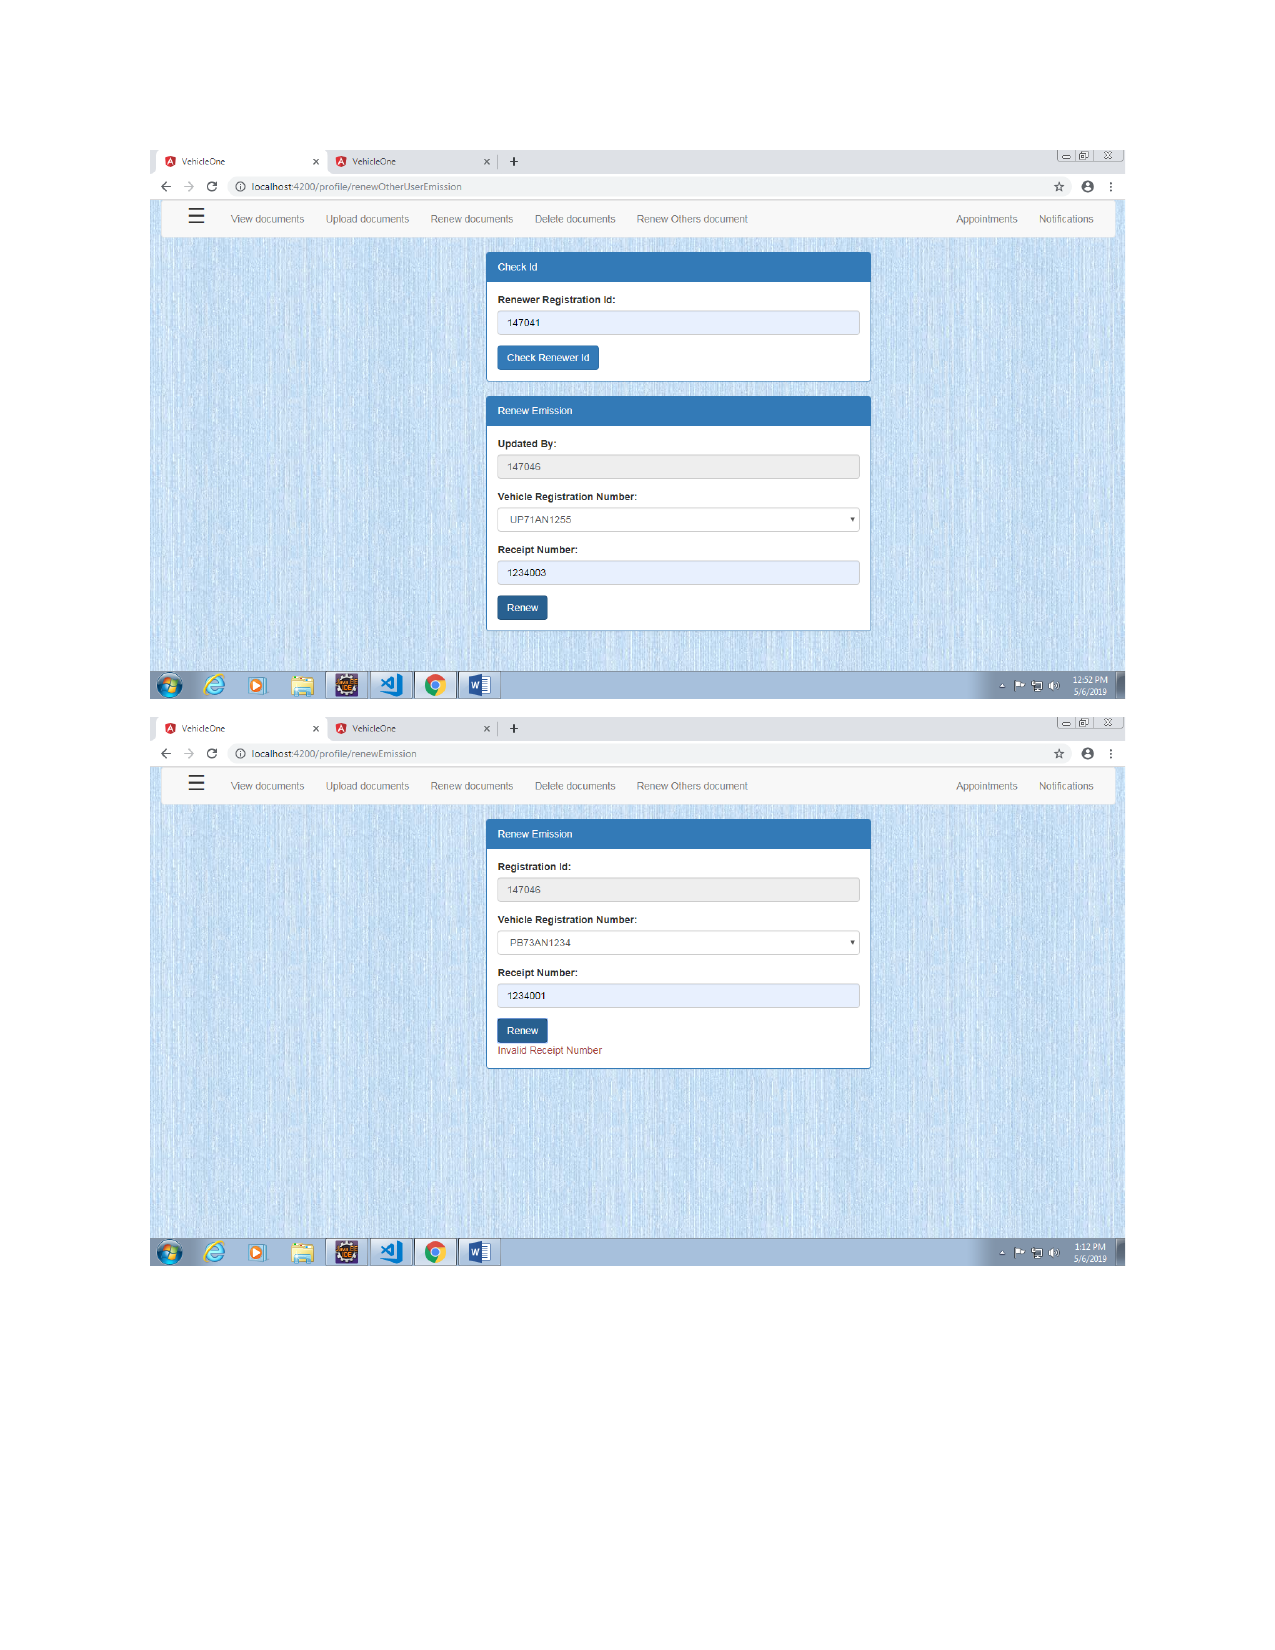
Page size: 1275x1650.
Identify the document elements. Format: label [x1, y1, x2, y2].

picture [150, 717, 1125, 1266]
picture [150, 150, 1125, 699]
